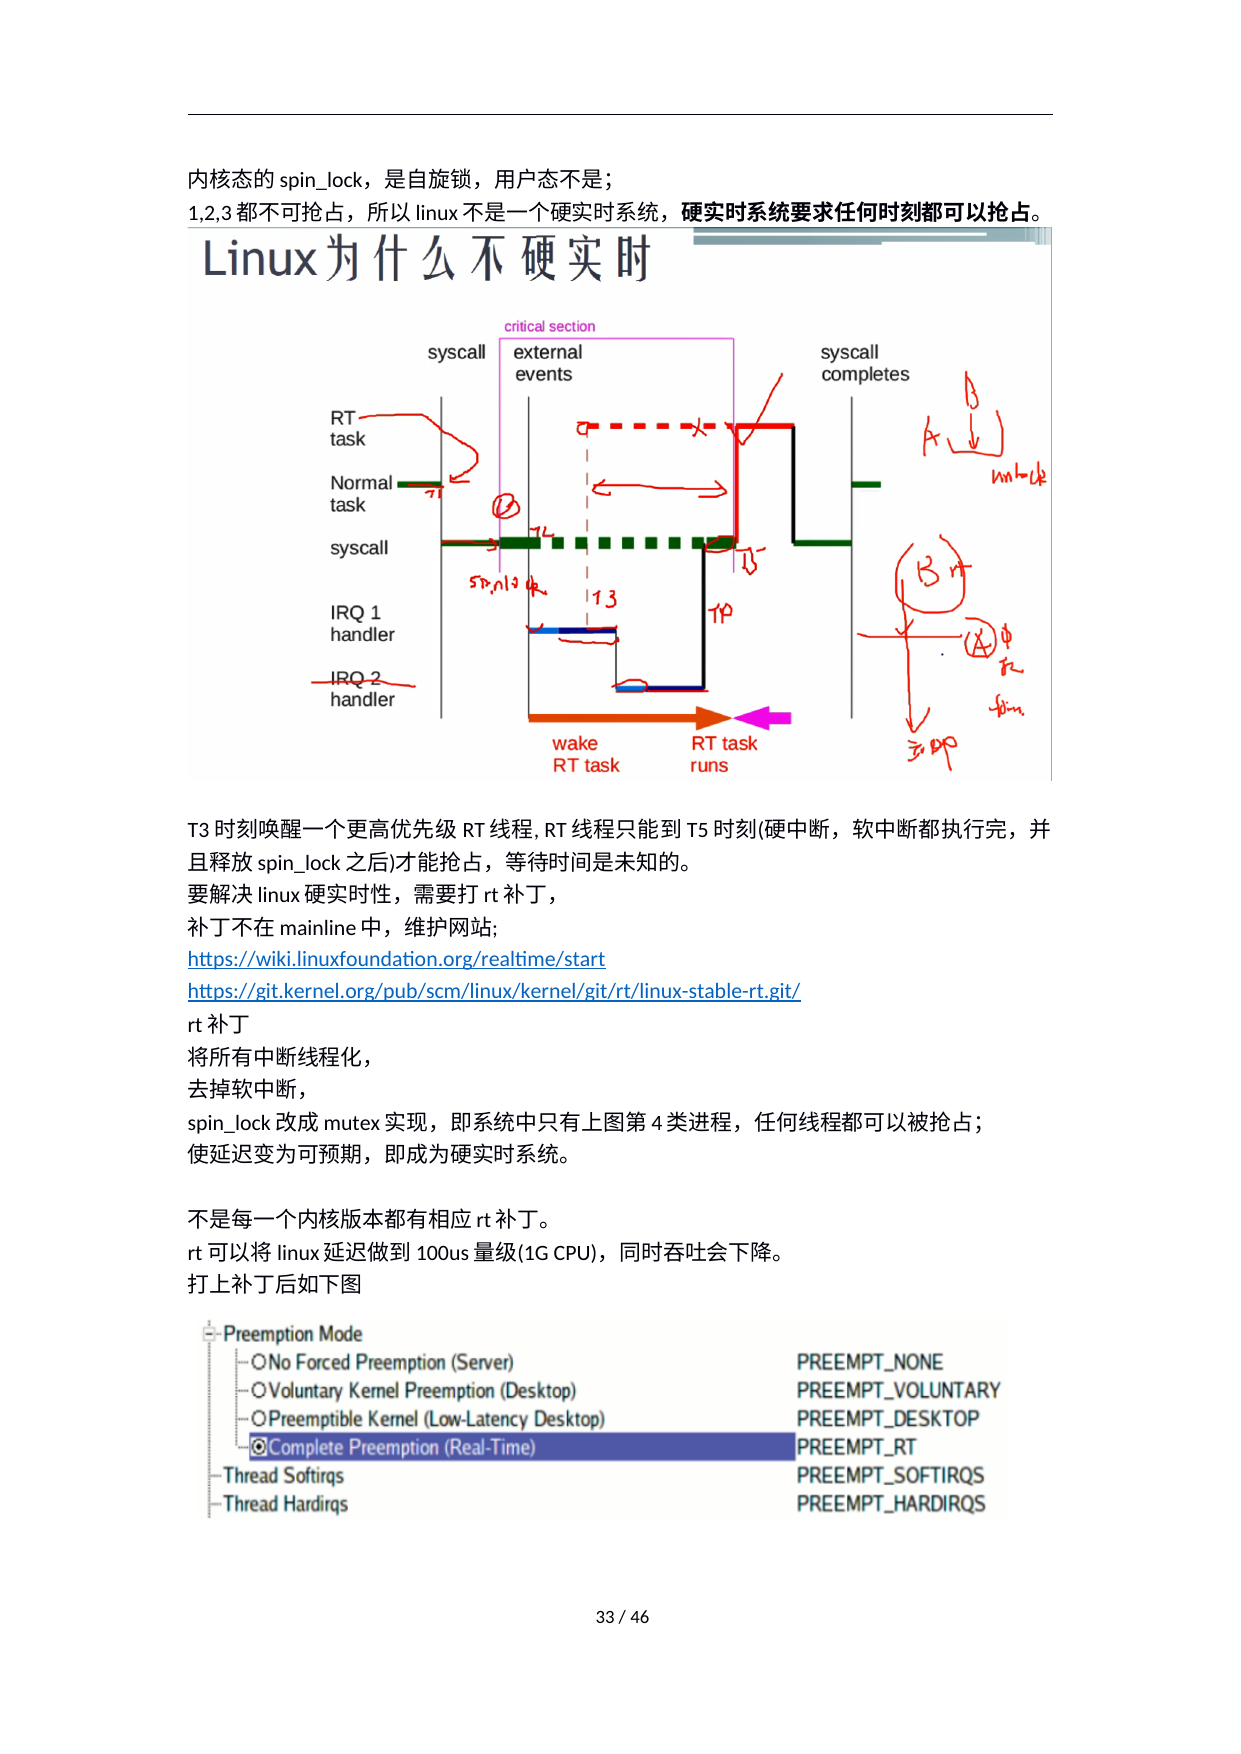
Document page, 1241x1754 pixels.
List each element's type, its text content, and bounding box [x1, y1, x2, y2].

picture [187, 1299, 1053, 1574]
text 补丁不在mainline中，维护网站; [187, 909, 1053, 942]
text 要解决linux硬实时性，需要打rt补丁， [187, 877, 1053, 909]
text 使延迟变为可预期，即成为硬实时系统。 [187, 1137, 1053, 1169]
picture [187, 227, 1052, 781]
text 不是每一个内核版本都有相应rt补丁。 [187, 1202, 1053, 1234]
text 打上补丁后如下图 [187, 1267, 1053, 1299]
text 将所有中断线程化， [187, 1039, 1053, 1072]
text rt可以将linux延迟做到100us量级(1G CPU)，同时吞吐会下降。 [187, 1234, 1053, 1267]
text T3时刻唤醒一个更高优先级RT线程, RT线程只能到T5时刻(硬中断，软中断都执行完，并且释放spin_lock之后)才能抢占，等待时间是未知的。 [187, 812, 1053, 877]
text rt补丁 [187, 1007, 1053, 1039]
text https://wiki.linuxfoundation.org/realtime/start [187, 942, 1053, 974]
text https://git.kernel.org/pub/scm/linux/kernel/git/rt/linux-stable-rt.git/ [187, 974, 1053, 1007]
text 内核态的spin_lock，是自旋锁，用户态不是； [187, 162, 1053, 194]
text 1,2,3都不可抢占，所以linux不是一个硬实时系统，硬实时系统要求任何时刻都可以抢占。 [187, 194, 1053, 227]
text 去掉软中断， [187, 1072, 1053, 1104]
text spin_lock改成mutex实现，即系统中只有上图第4类进程，任何线程都可以被抢占； [187, 1104, 1053, 1137]
